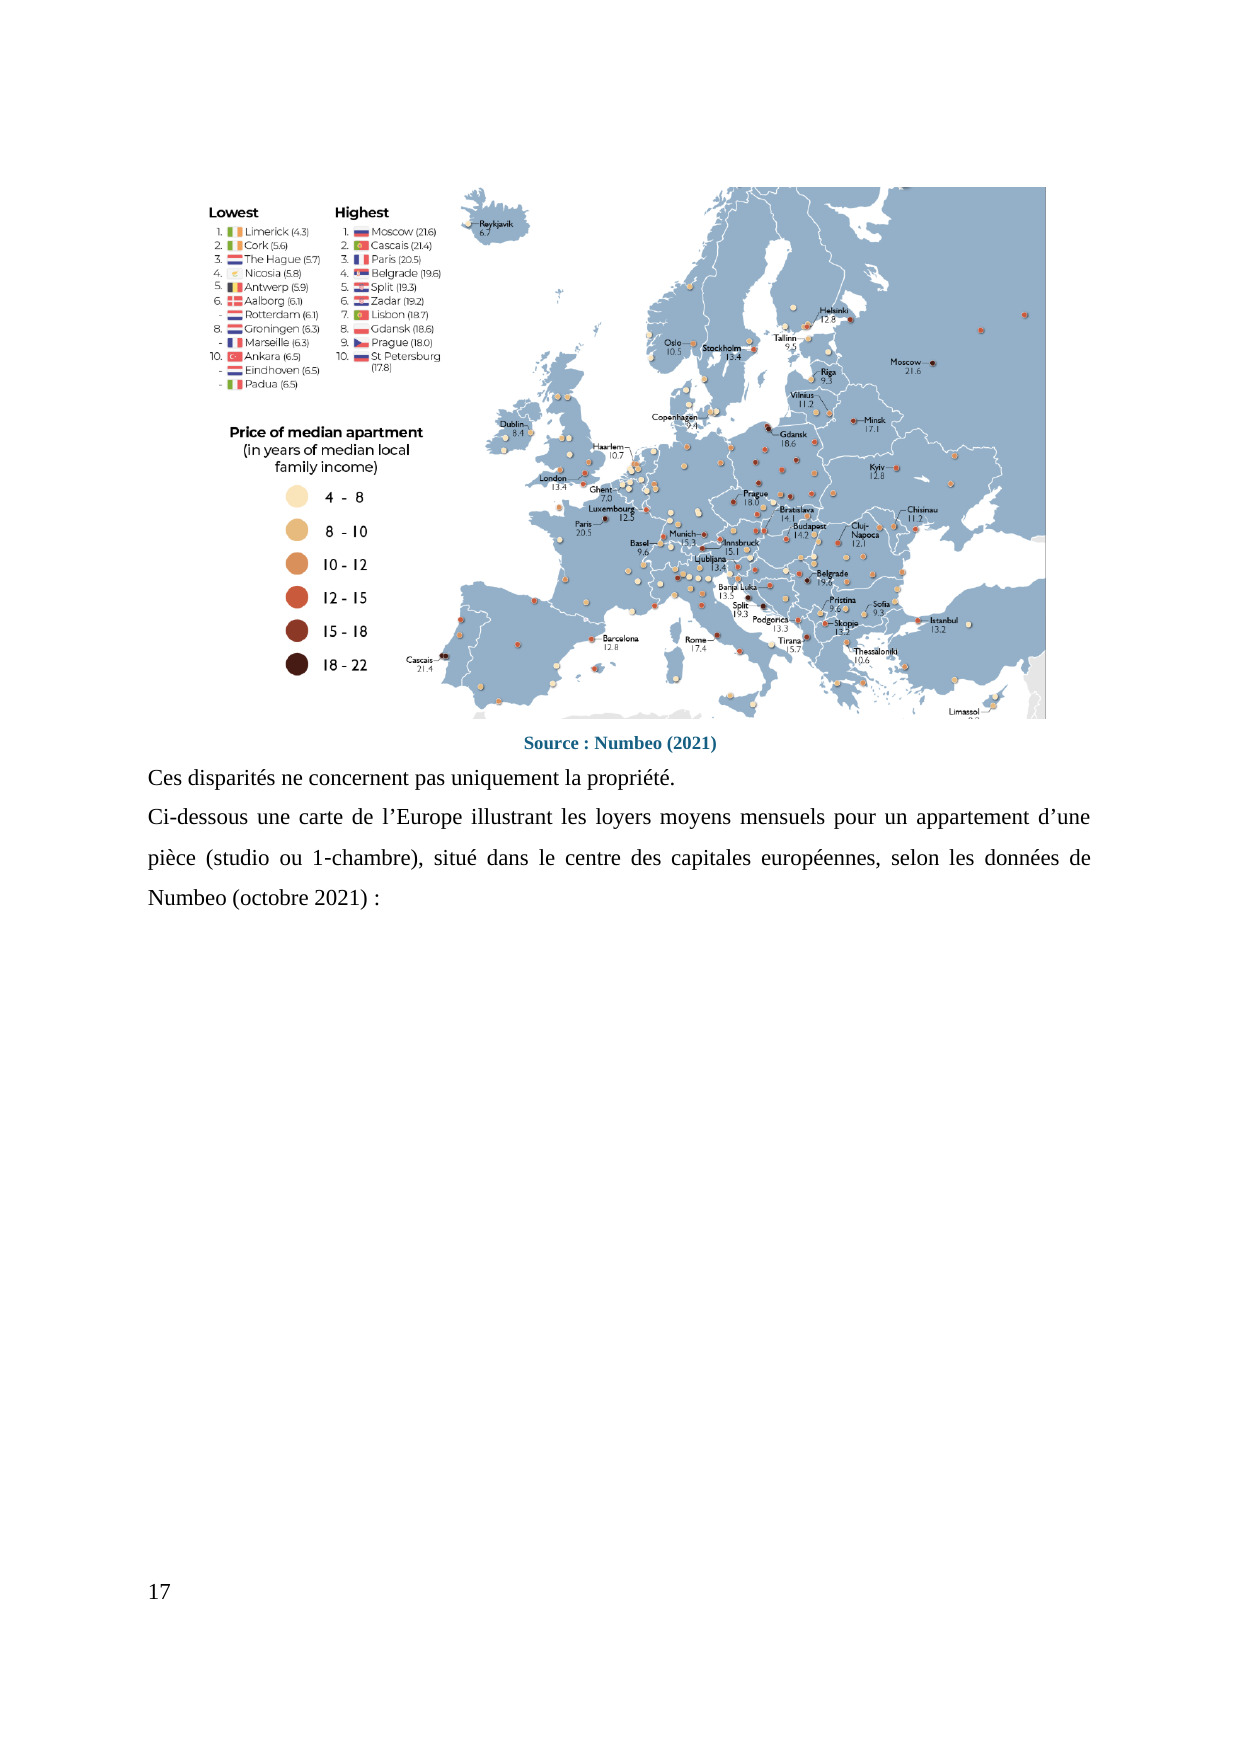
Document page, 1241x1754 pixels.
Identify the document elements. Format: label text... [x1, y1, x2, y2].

text Ces disparités ne concernent pas uniquement la propriété. [148, 764, 1092, 790]
picture [194, 187, 1046, 719]
text Ci-dessous une carte de l’Europe illustrant les loyers moyens mensuels pour un appartement d’une pièce (studio ou 1‑chambre), situé dans le centre des capitales européennes, selon les données de Numbeo (octobre 2021) : [148, 803, 1092, 910]
text Source : Numbeo (2021) [148, 732, 1092, 753]
